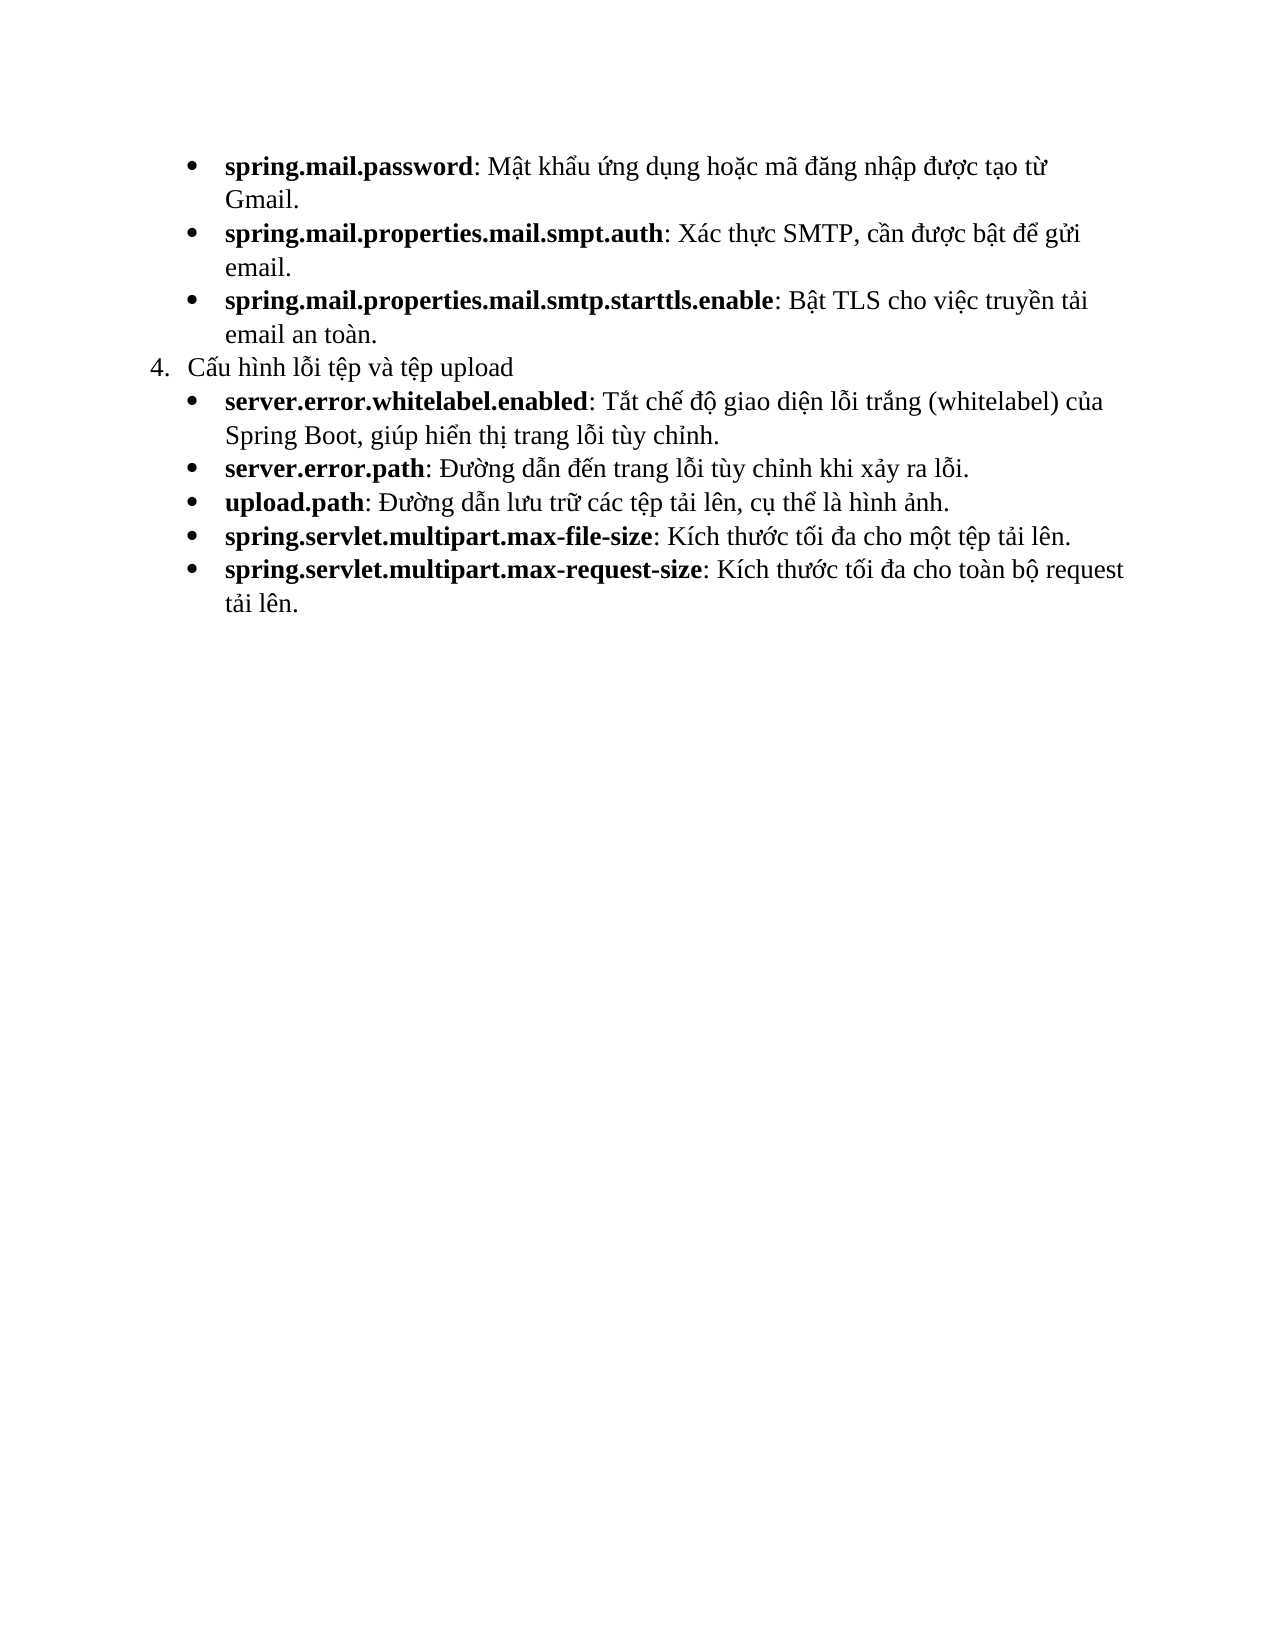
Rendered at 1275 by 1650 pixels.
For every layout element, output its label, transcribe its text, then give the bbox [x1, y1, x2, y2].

list spring.mail.properties.mail.smtp.starttls.enable: Bật TLS cho việc truyền tải email an toàn. [187, 284, 1125, 349]
list server.error.path: Đường dẫn đến trang lỗi tùy chỉnh khi xảy ra lỗi. [187, 452, 1125, 483]
list spring.mail.properties.mail.smpt.auth: Xác thực SMTP, cần được bật để gửi email. [187, 217, 1125, 282]
list Cấu hình lỗi tệp và tệp upload [150, 352, 1125, 383]
list server.error.whitelabel.enabled: Tắt chế độ giao diện lỗi trắng (whitelabel) của Spring Boot, giúp hiển thị trang lỗi tùy chỉnh. [187, 385, 1125, 450]
list spring.mail.password: Mật khẩu ứng dụng hoặc mã đăng nhập được tạo từ Gmail. [187, 150, 1125, 215]
list spring.servlet.multipart.max-file-size: Kích thước tối đa cho một tệp tải lên. [187, 520, 1125, 551]
list spring.servlet.multipart.max-request-size: Kích thước tối đa cho toàn bộ request tải lên. [187, 553, 1125, 618]
list upload.path: Đường dẫn lưu trữ các tệp tải lên, cụ thể là hình ảnh. [187, 486, 1125, 517]
